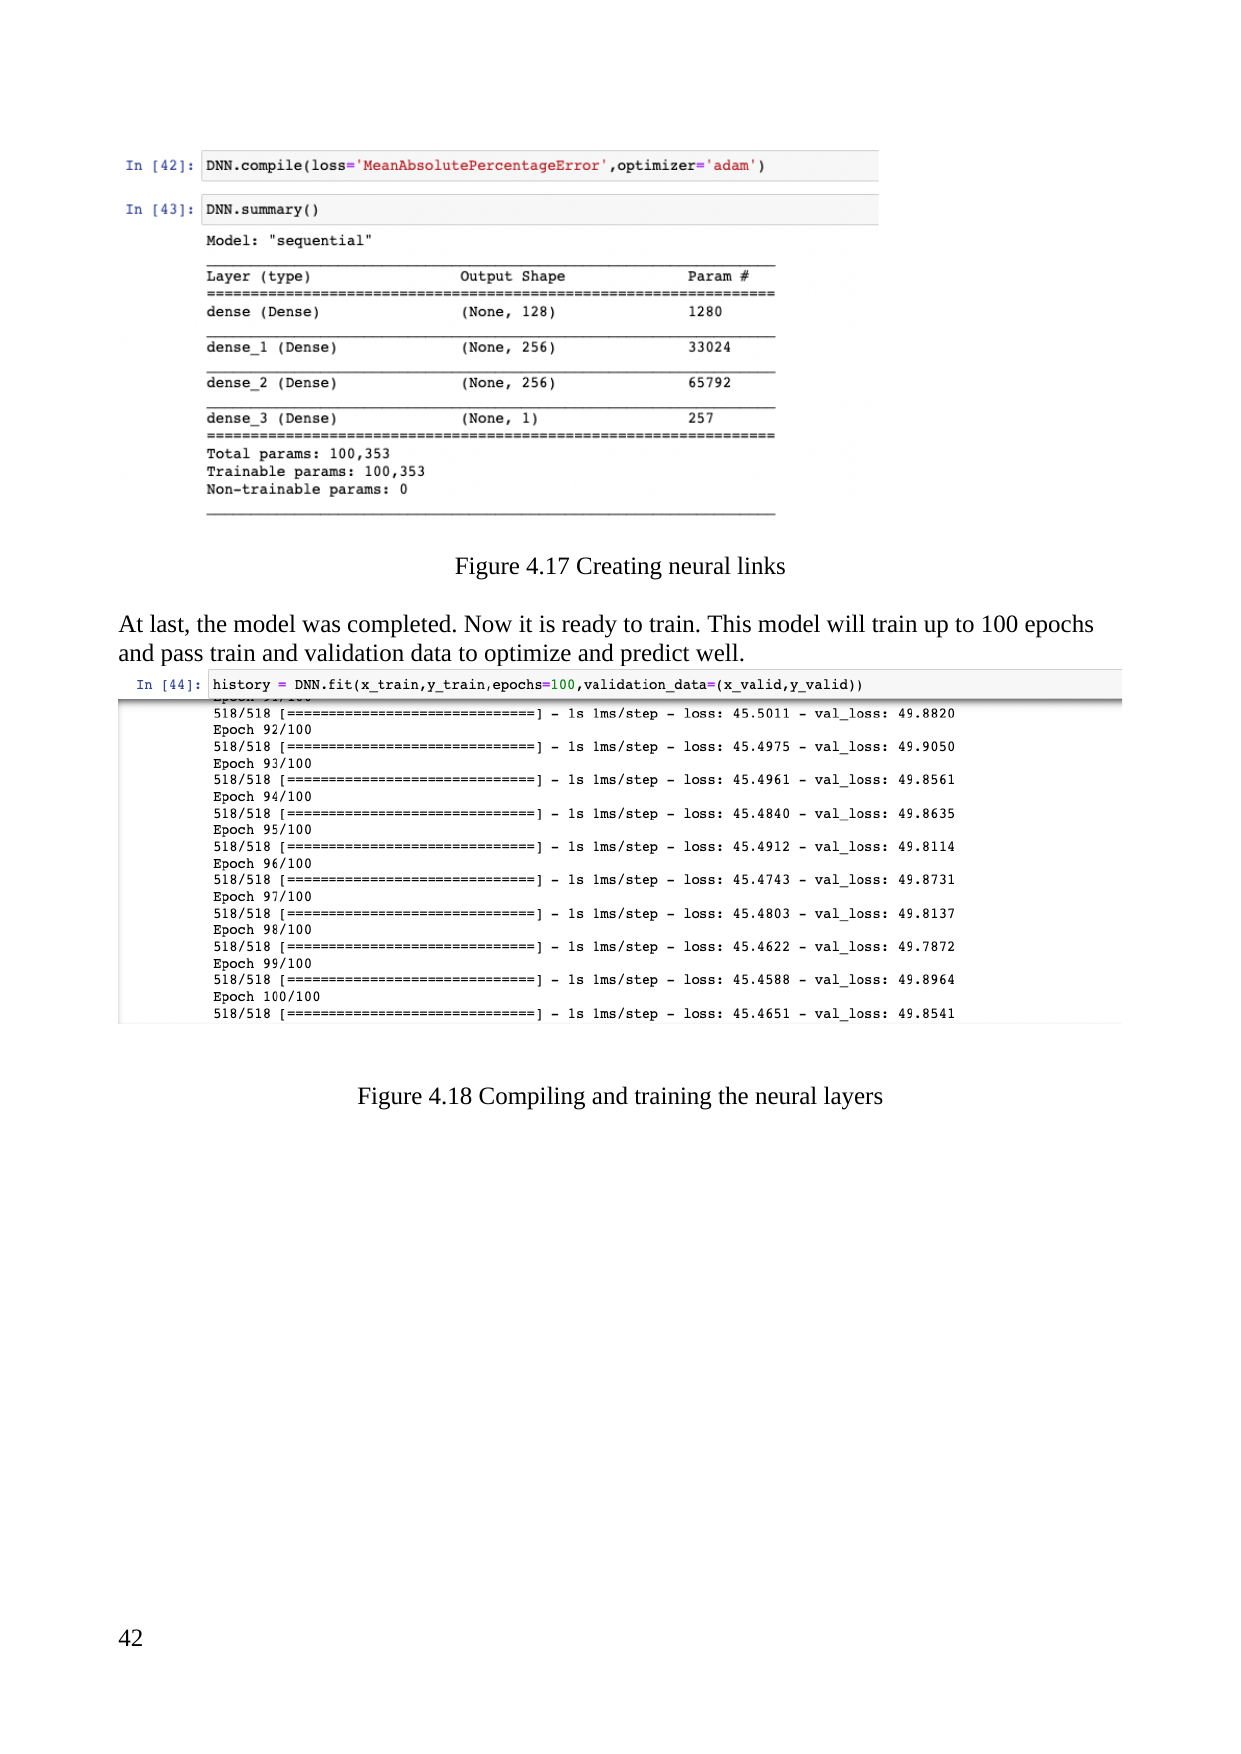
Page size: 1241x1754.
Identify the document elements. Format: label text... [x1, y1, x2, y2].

text Figure 4.18 Compiling and training the neural layers [118, 1081, 1122, 1109]
text Figure 4.17 Creating neural links [118, 551, 1122, 580]
picture [118, 147, 879, 523]
picture [118, 666, 1123, 1024]
text At last, the model was completed. Now it is ready to train. This model will train up to 100 epochs and pass train and validation data to optimize and predict well. [118, 609, 1122, 666]
